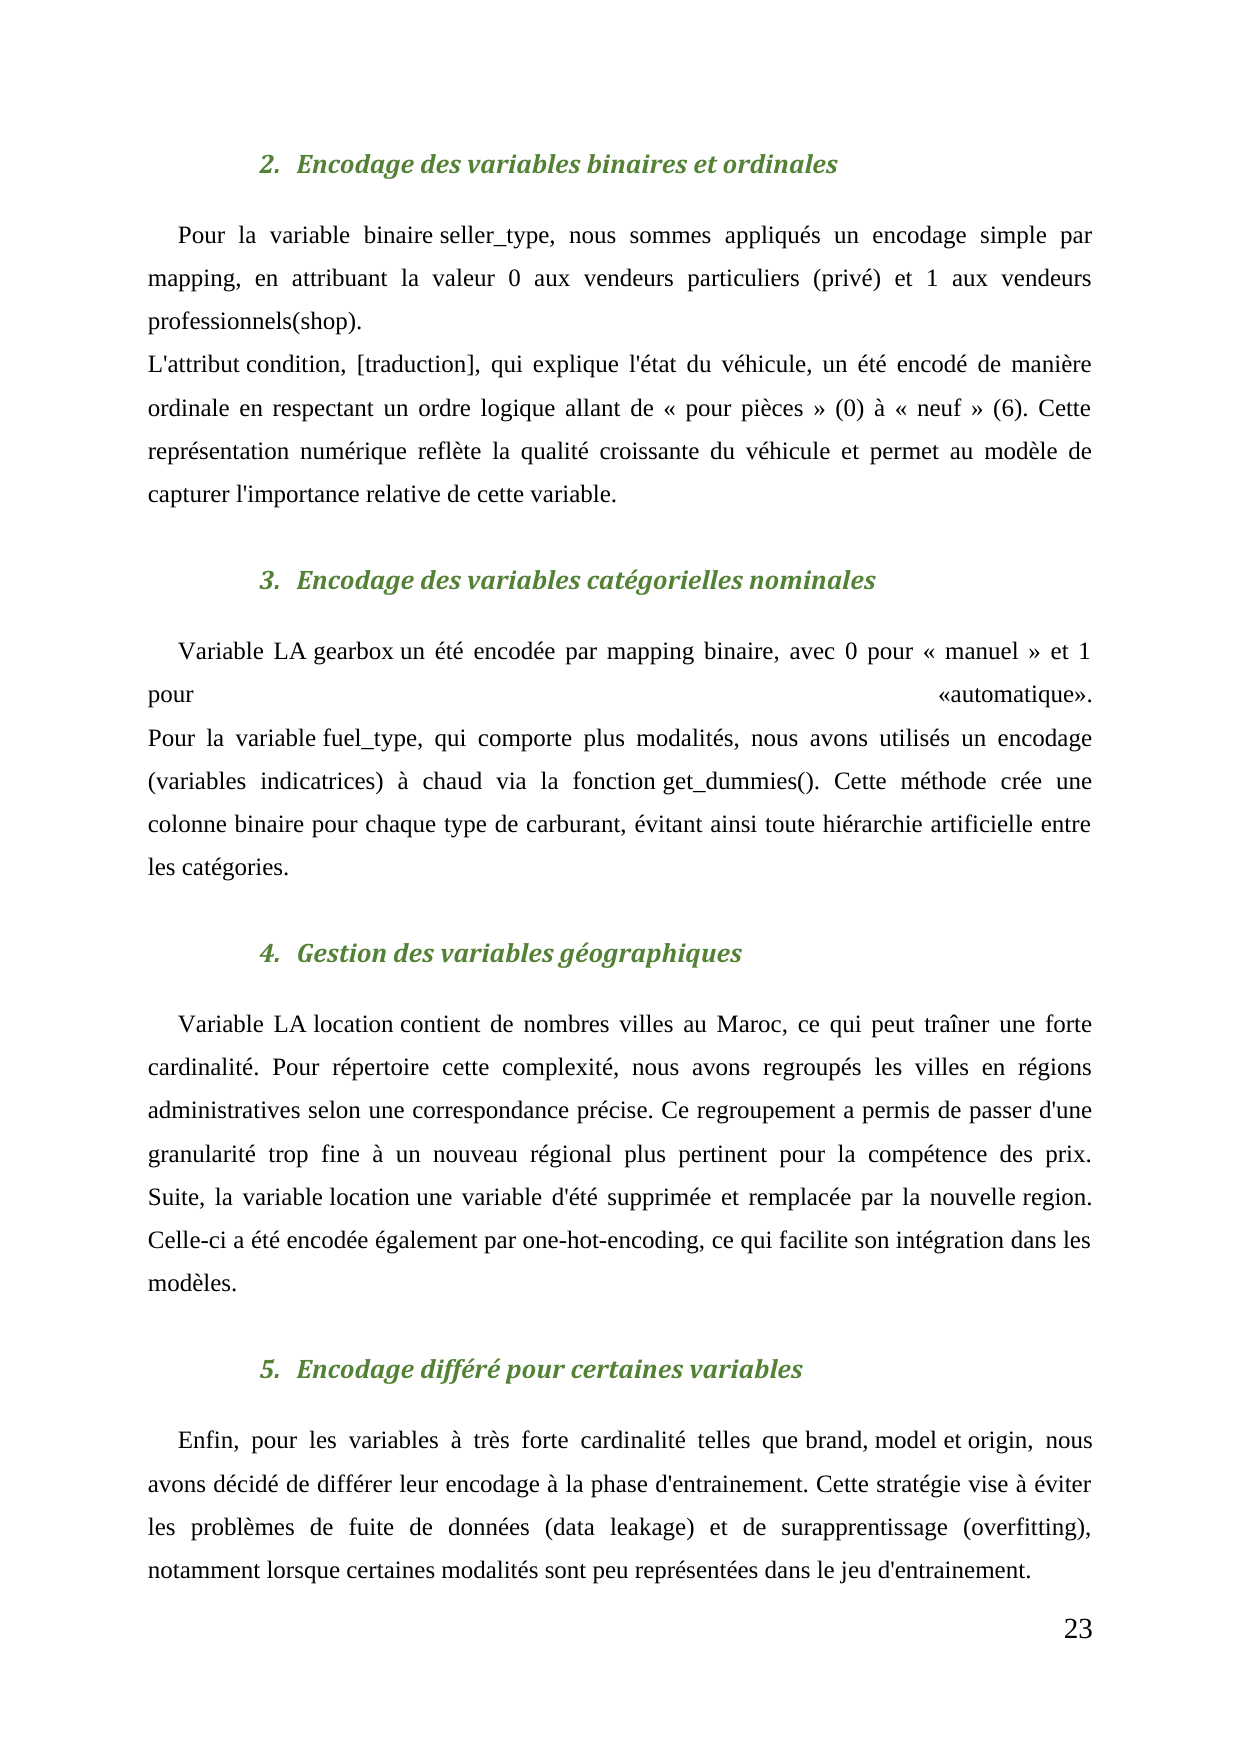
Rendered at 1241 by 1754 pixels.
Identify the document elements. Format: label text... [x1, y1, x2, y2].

text Pour la variable binaire seller_type, nous sommes appliqués un encodage simple par mapping, en attribuant la valeur 0 aux vendeurs particuliers (privé) et 1 aux vendeurs professionnels(shop). L'attribut condition, [traduction], qui explique l'état du véhicule, un été encodé de manière ordinale en respectant un ordre logique allant de « pour pièces » (0) à « neuf » (6). Cette représentation numérique reflète la qualité croissante du véhicule et permet au modèle de capturer l'importance relative de cette variable. [148, 220, 1093, 508]
text Enfin, pour les variables à très forte cardinalité telles que brand, model et origin, nous avons décidé de différer leur encodage à la phase d'entrainement. Cette stratégie vise à éviter les problèmes de fuite de données (data leakage) et de surapprentissage (overfitting), notamment lorsque certaines modalités sont peu représentées dans le jeu d'entrainement. [148, 1426, 1093, 1584]
text Variable LA location contient de nombres villes au Maroc, ce qui peut traîner une forte cardinalité. Pour répertoire cette complexité, nous avons regroupés les villes en régions administratives selon une correspondance précise. Ce regroupement a permis de passer d'une granularité trop fine à un nouveau régional plus pertinent pour la compétence des prix. Suite, la variable location une variable d'été supprimée et remplacée par la nouvelle region. Celle-ci a été encodée également par one-hot-encoding, ce qui facilite son intégration dans les modèles. [148, 1009, 1093, 1297]
subtitle Gestion des variables géographiques [259, 937, 1093, 968]
subtitle Encodage différé pour certaines variables [259, 1353, 1093, 1385]
subtitle Encodage des variables binaires et ordinales [259, 148, 1093, 179]
subtitle Encodage des variables catégorielles nominales [259, 564, 1093, 596]
text Variable LA gearbox un été encodée par mapping binaire, avec 0 pour « manuel » et 1 pour «automatique». Pour la variable fuel_type, qui comporte plus modalités, nous avons utilisés un encodage (variables indicatrices) à chaud via la fonction get_dummies(). Cette méthode crée une colonne binaire pour chaque type de carburant, évitant ainsi toute hiérarchie artificielle entre les catégories. [148, 636, 1093, 881]
